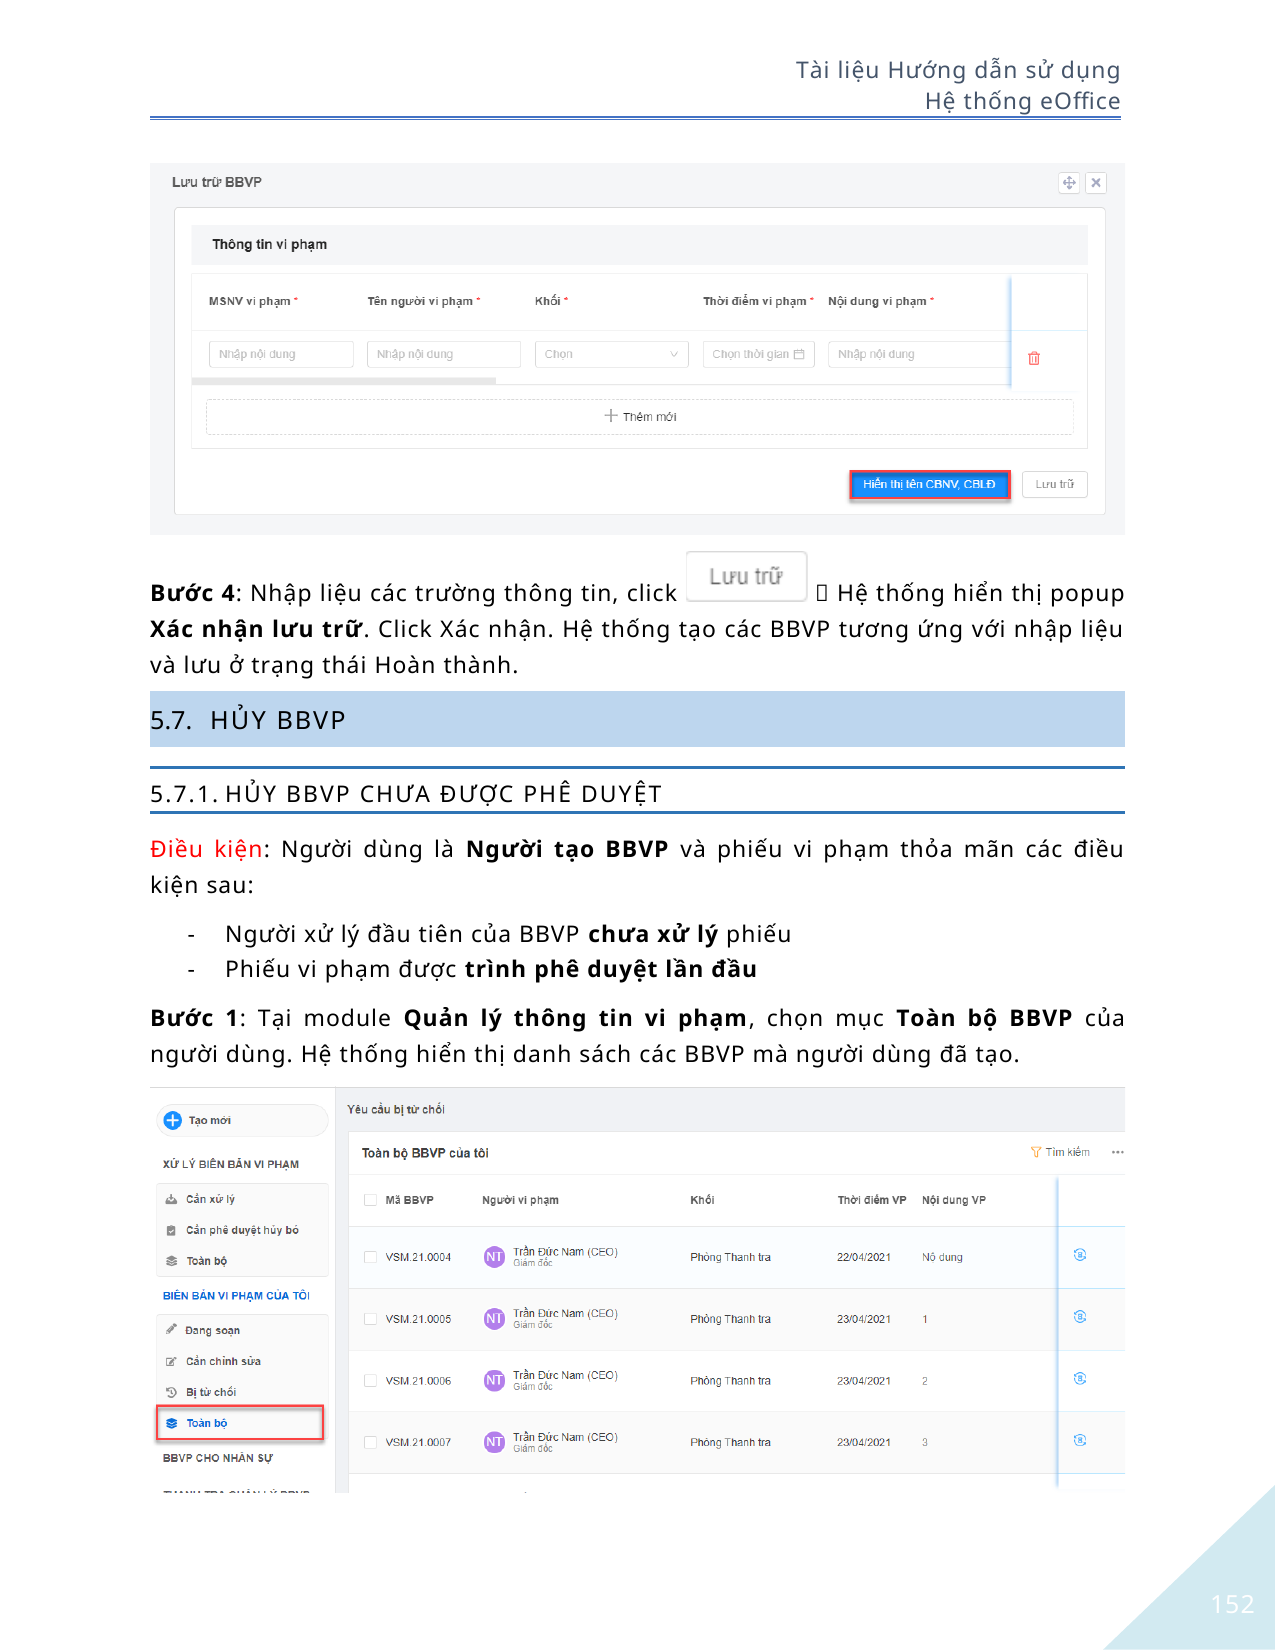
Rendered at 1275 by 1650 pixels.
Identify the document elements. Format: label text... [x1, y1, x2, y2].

subtitle Hủy BBVP chưa được phê duyệt [150, 769, 1125, 811]
text Điều kiện: Người dùng là Người tạo BBVP và phiếu vi phạm thỏa mãn các điều kiện sau: [150, 833, 1125, 900]
list Phiếu vi phạm được trình phê duyệt lần đầu [187, 953, 1125, 985]
text Bước 4: Nhập liệu các trường thông tin, click  Hệ thống hiển thị popup Xác nhận lưu trữ. Click Xác nhận. Hệ thống tạo các BBVP tương ứng với nhập liệu và lưu ở trạng thái Hoàn thành. [150, 552, 1125, 680]
picture [150, 163, 1125, 535]
text Bước 1: Tại module Quản lý thông tin vi phạm, chọn mục Toàn bộ BBVP của người dùng. Hệ thống hiển thị danh sách các BBVP mà người dùng đã tạo. [150, 1002, 1125, 1069]
picture [686, 551, 808, 602]
list Người xử lý đầu tiên của BBVP chưa xử lý phiếu [187, 917, 1125, 949]
picture [150, 1086, 1125, 1493]
subtitle Hủy BBVP [150, 696, 1125, 743]
